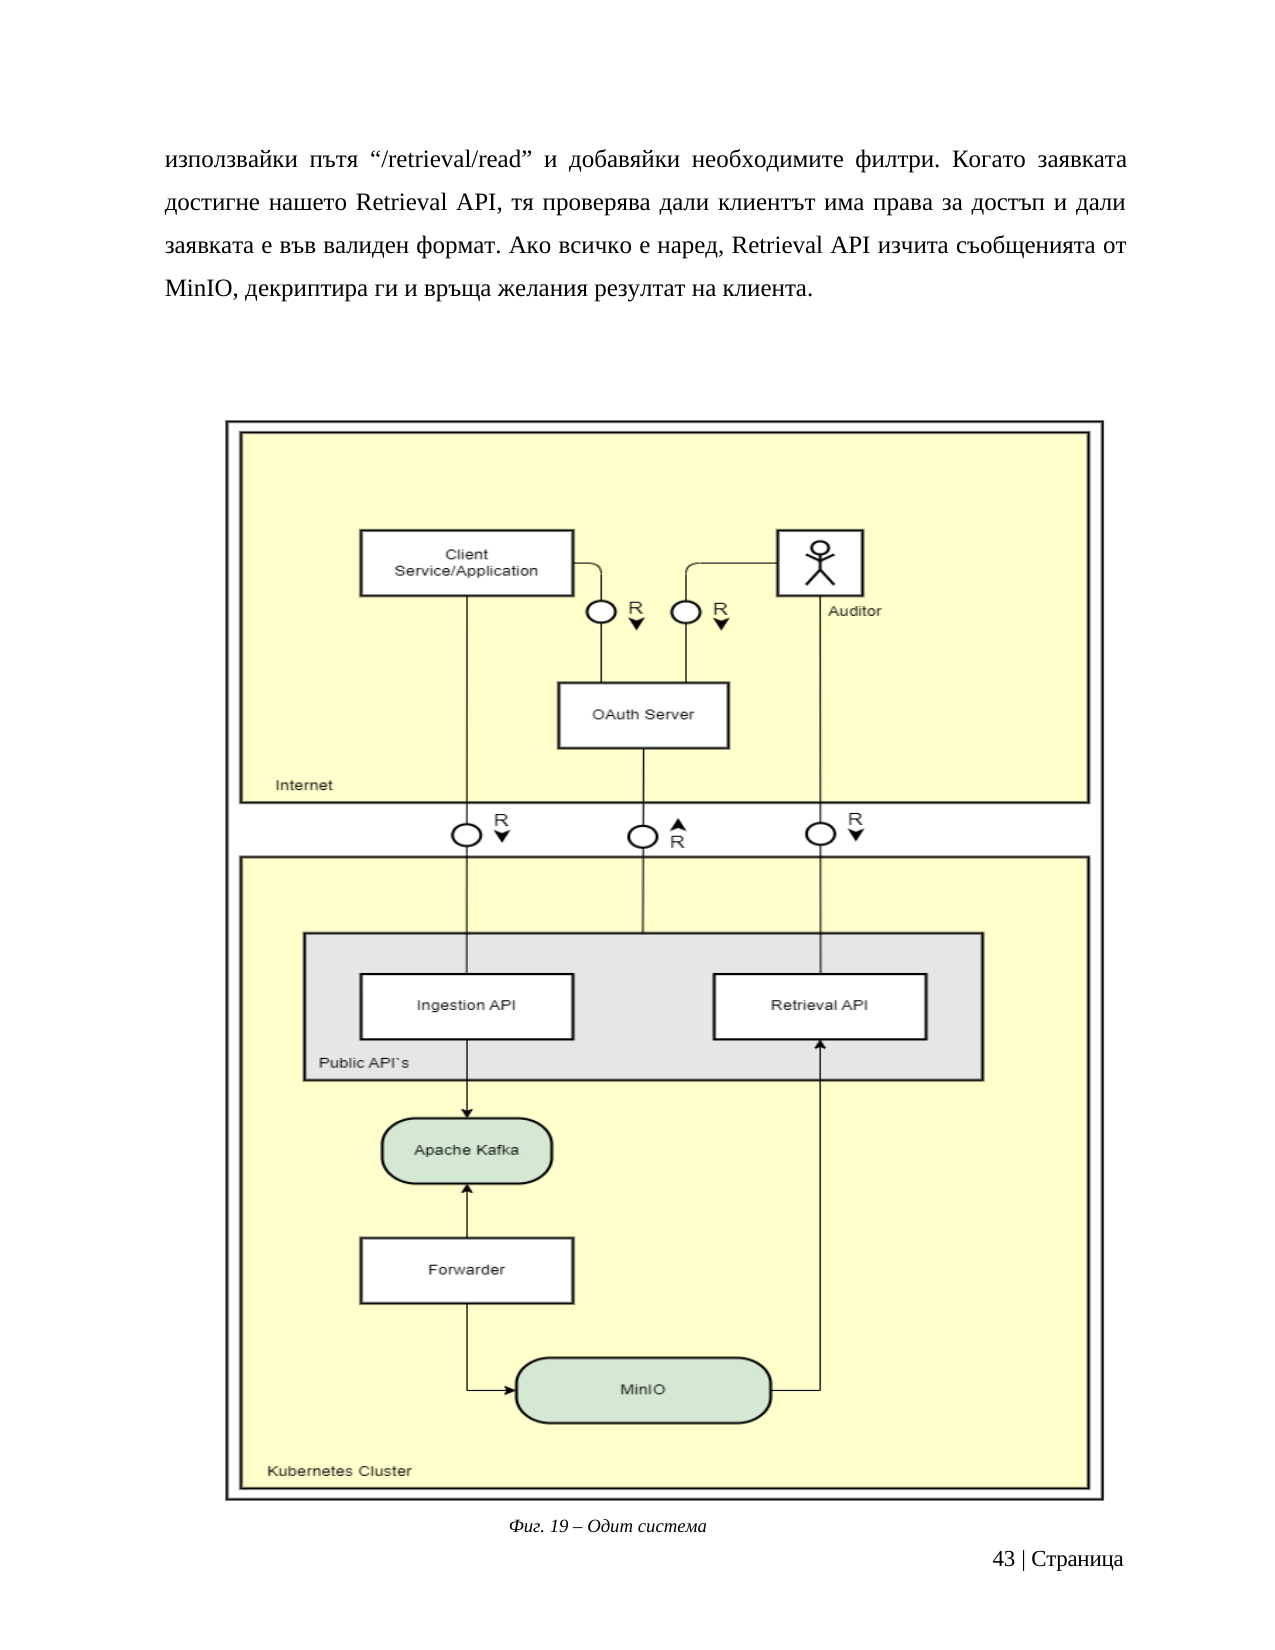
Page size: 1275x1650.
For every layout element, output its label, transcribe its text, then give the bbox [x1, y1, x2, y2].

text Фиг. 19 – Одит система [89, 1515, 1127, 1536]
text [164, 144, 1127, 302]
picture [225, 420, 1105, 1501]
